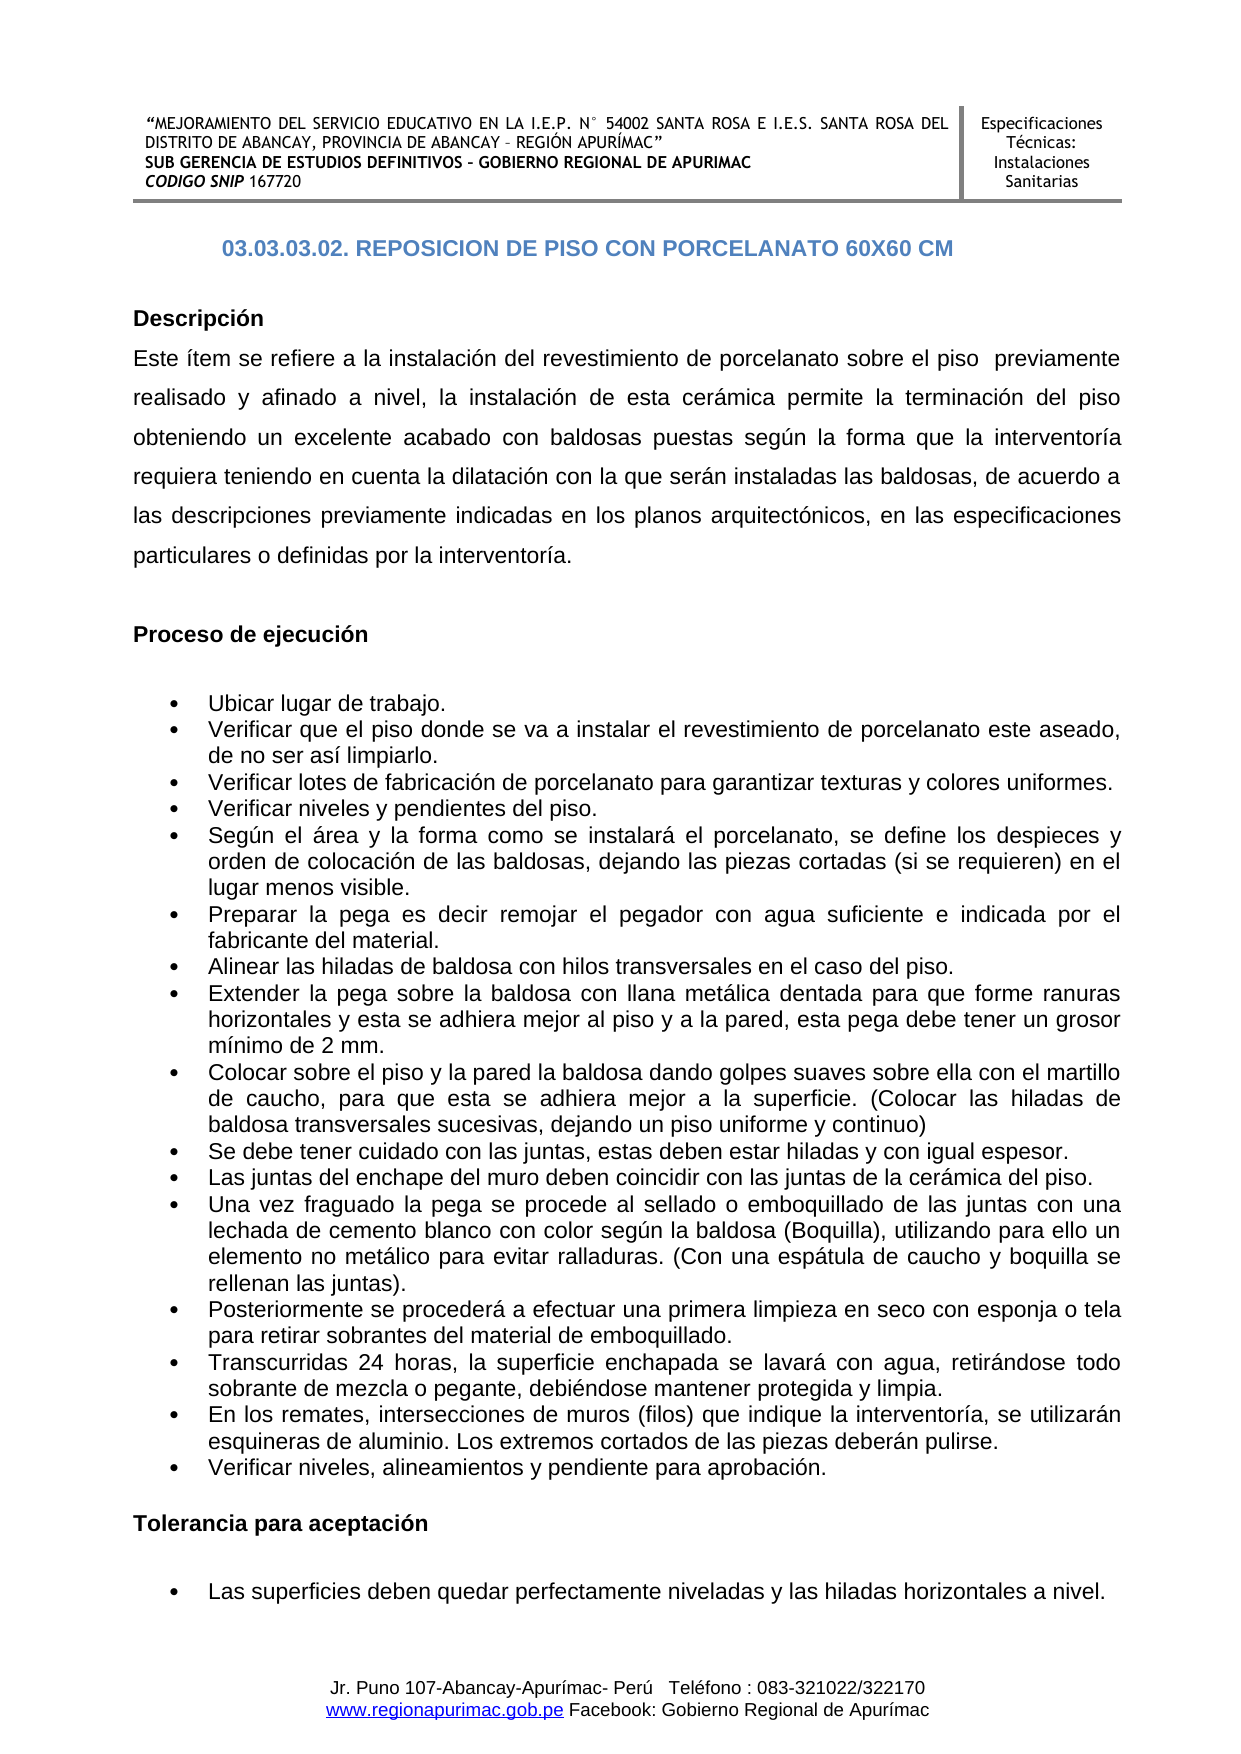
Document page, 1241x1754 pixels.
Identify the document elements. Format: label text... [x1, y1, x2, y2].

list Ubicar lugar de trabajo. [170, 690, 1122, 716]
list Se debe tener cuidado con las juntas, estas deben estar hiladas y con igual espesor. [170, 1138, 1122, 1164]
list Verificar lotes de fabricación de porcelanato para garantizar texturas y colores uniformes. [170, 769, 1122, 795]
list Transcurridas 24 horas, la superficie enchapada se lavará con agua, retirándose todo sobrante de mezcla o pegante, debiéndose mantener protegida y limpia. [170, 1349, 1122, 1401]
text Descripción [133, 305, 1122, 331]
list Colocar sobre el piso y la pared la baldosa dando golpes suaves sobre ella con el martillo de caucho, para que esta se adhiera mejor a la superficie. (Colocar las hiladas de baldosa transversales sucesivas, dejando un piso uniforme y continuo) [170, 1059, 1122, 1138]
list Alinear las hiladas de baldosa con hilos transversales en el caso del piso. [170, 953, 1122, 980]
list Según el área y la forma como se instalará el porcelanato, se define los despieces y orden de colocación de las baldosas, dejando las piezas cortadas (si se requieren) en el lugar menos visible. [170, 822, 1122, 901]
text Tolerancia para aceptación [133, 1509, 1122, 1536]
list En los remates, intersecciones de muros (filos) que indique la interventoría, se utilizarán esquineras de aluminio. Los extremos cortados de las piezas deberán pulirse. [170, 1401, 1122, 1454]
list Verificar que el piso donde se va a instalar el revestimiento de porcelanato este aseado, de no ser así limpiarlo. [170, 716, 1122, 769]
text Proceso de ejecución [133, 621, 1122, 647]
list Las juntas del enchape del muro deben coincidir con las juntas de la cerámica del piso. [170, 1164, 1122, 1191]
text Este ítem se refiere a la instalación del revestimiento de porcelanato sobre el piso previamente realisado y afinado a nivel, la instalación de esta cerámica permite la terminación del piso obteniendo un excelente acabado con baldosas puestas según la forma que la interventoría requiera teniendo en cuenta la dilatación con la que serán instaladas las baldosas, de acuerdo a las descripciones previamente indicadas en los planos arquitectónicos, en las especificaciones particulares o definidas por la interventoría. [133, 344, 1122, 568]
list Verificar niveles y pendientes del piso. [170, 795, 1122, 822]
list Una vez fraguado la pega se procede al sellado o emboquillado de las juntas con una lechada de cemento blanco con color según la baldosa (Boquilla), utilizando para ello un elemento no metálico para evitar ralladuras. (Con una espátula de caucho y boquilla se rellenan las juntas). [170, 1191, 1122, 1296]
list Verificar niveles, alineamientos y pendiente para aprobación. [170, 1454, 1122, 1480]
list Extender la pega sobre la baldosa con llana metálica dentada para que forme ranuras horizontales y esta se adhiera mejor al piso y a la pared, esta pega debe tener un grosor mínimo de 2 mm. [170, 980, 1122, 1059]
list Posteriormente se procederá a efectuar una primera limpieza en seco con esponja o tela para retirar sobrantes del material de emboquillado. [170, 1296, 1122, 1349]
list Preparar la pega es decir remojar el pegador con agua suficiente e indicada por el fabricante del material. [170, 901, 1122, 953]
subtitle 03.03.03.02. REPOSICION DE PISO CON PORCELANATO 60X60 CM [222, 235, 1122, 262]
list Las superficies deben quedar perfectamente niveladas y las hiladas horizontales a nivel. [170, 1578, 1122, 1604]
